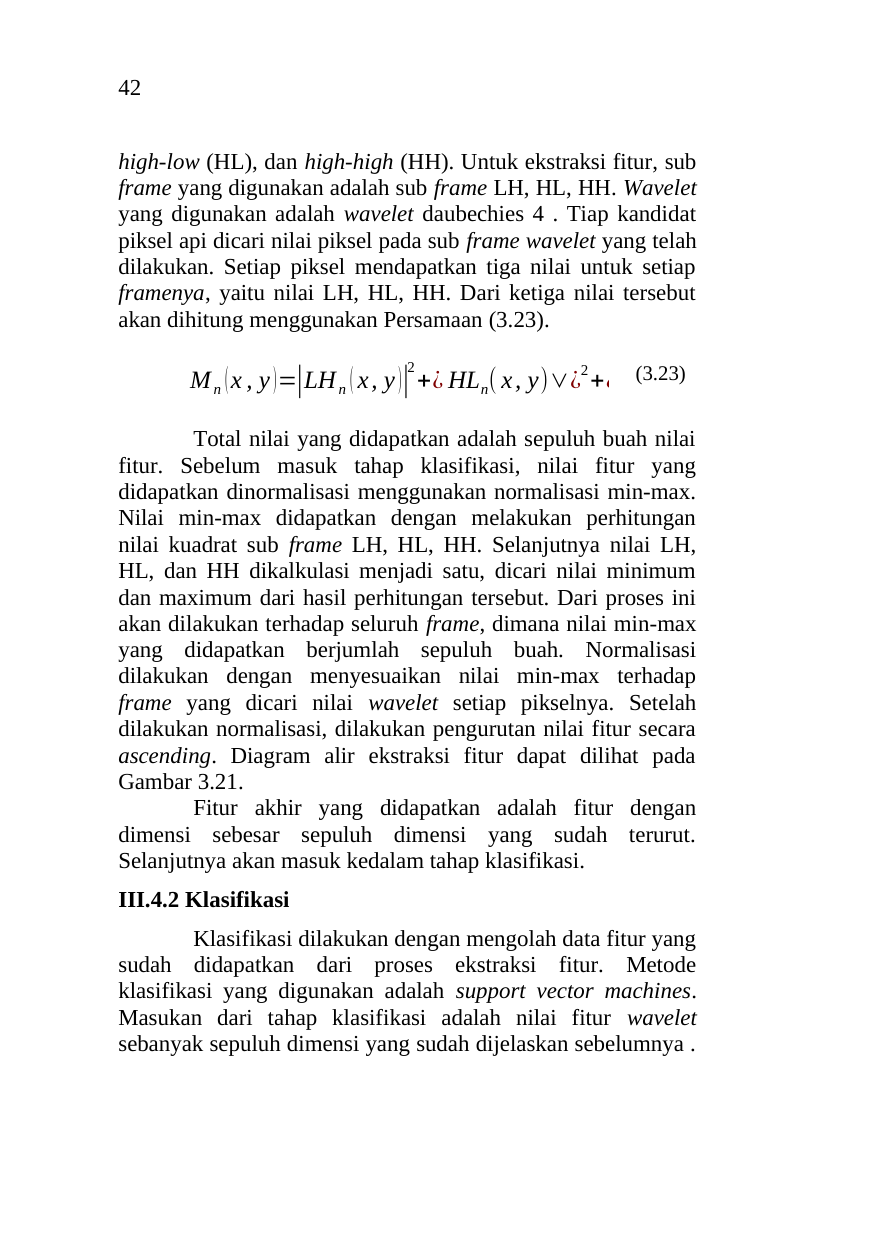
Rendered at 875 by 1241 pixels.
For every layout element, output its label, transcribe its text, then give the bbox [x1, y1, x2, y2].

text Fitur akhir yang didapatkan adalah fitur dengan dimensi sebesar sepuluh dimensi yang sudah terurut. Selanjutnya akan masuk kedalam tahap klasifikasi. [118, 794, 697, 873]
table_header [102, 359, 608, 399]
subtitle Klasifikasi [118, 886, 697, 912]
